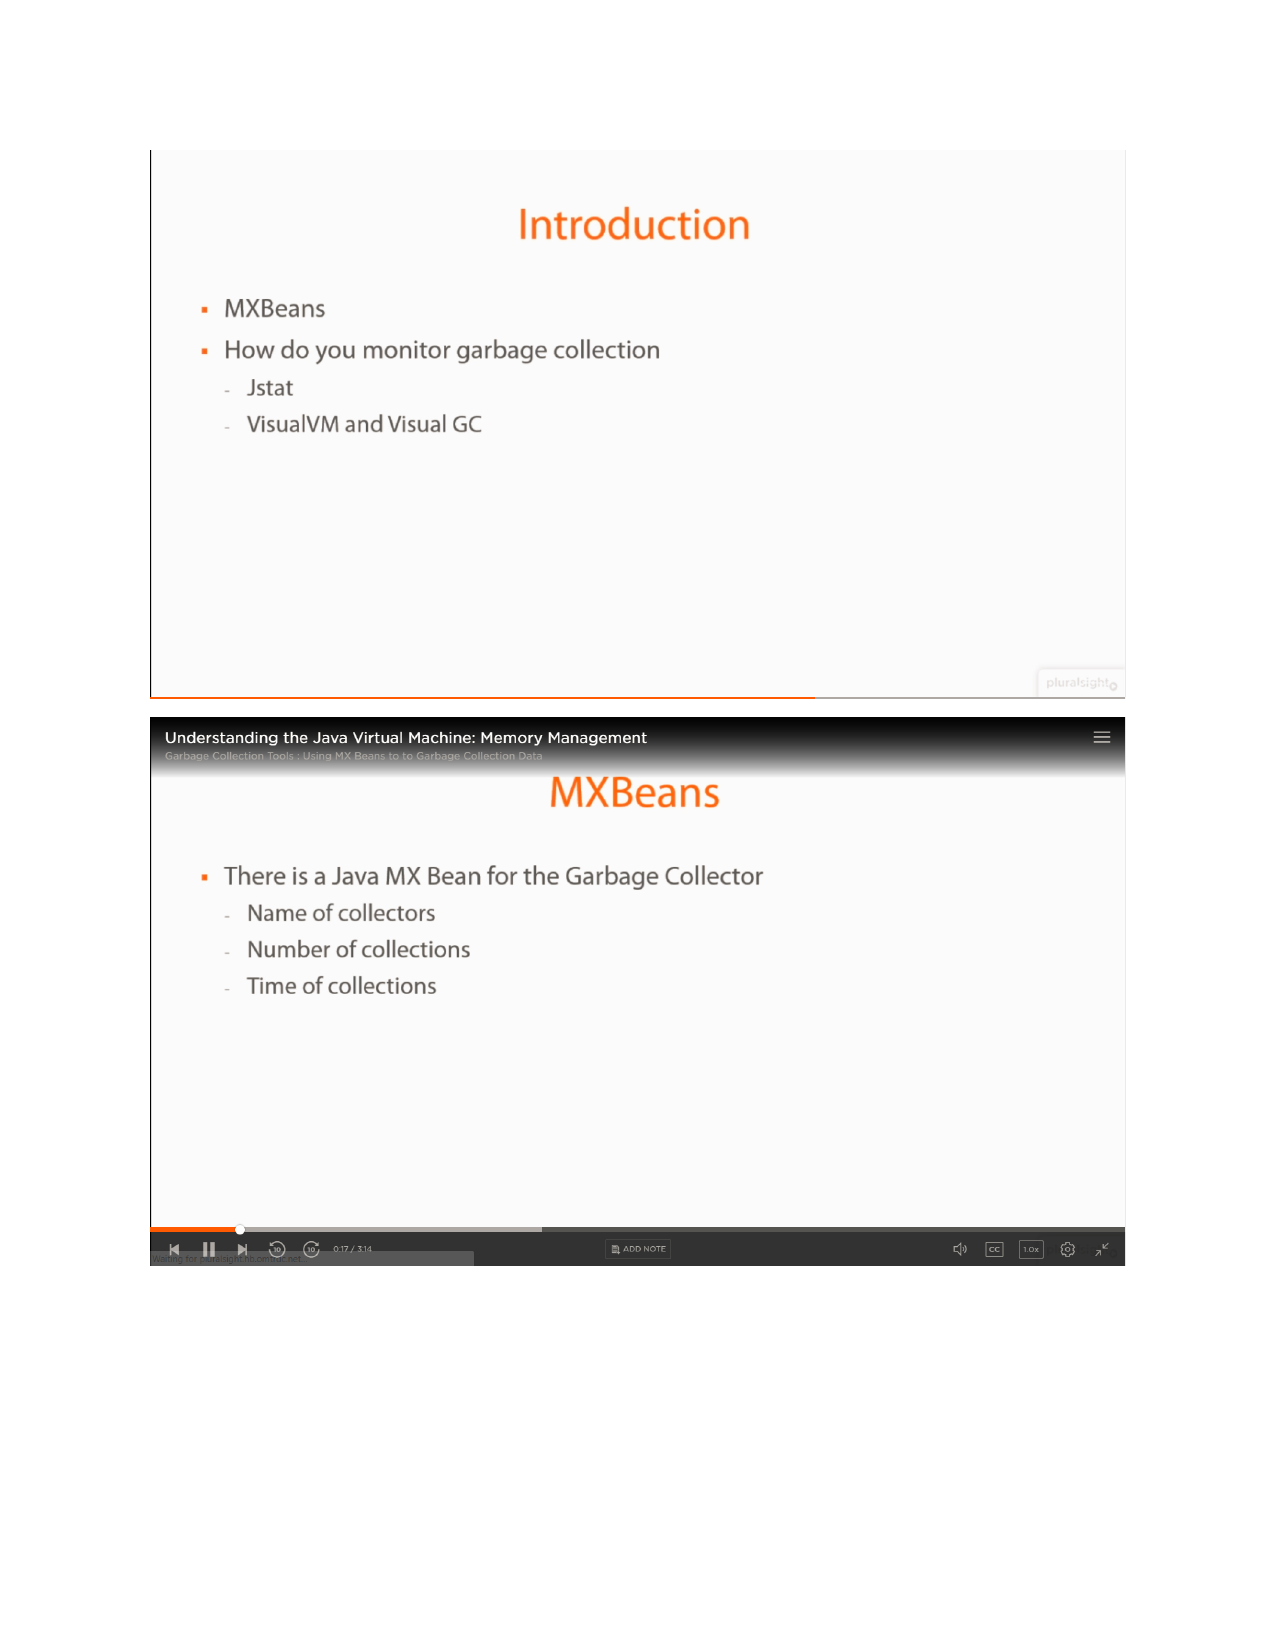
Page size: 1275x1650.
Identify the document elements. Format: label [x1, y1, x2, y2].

picture [150, 150, 1125, 699]
picture [150, 717, 1125, 1266]
